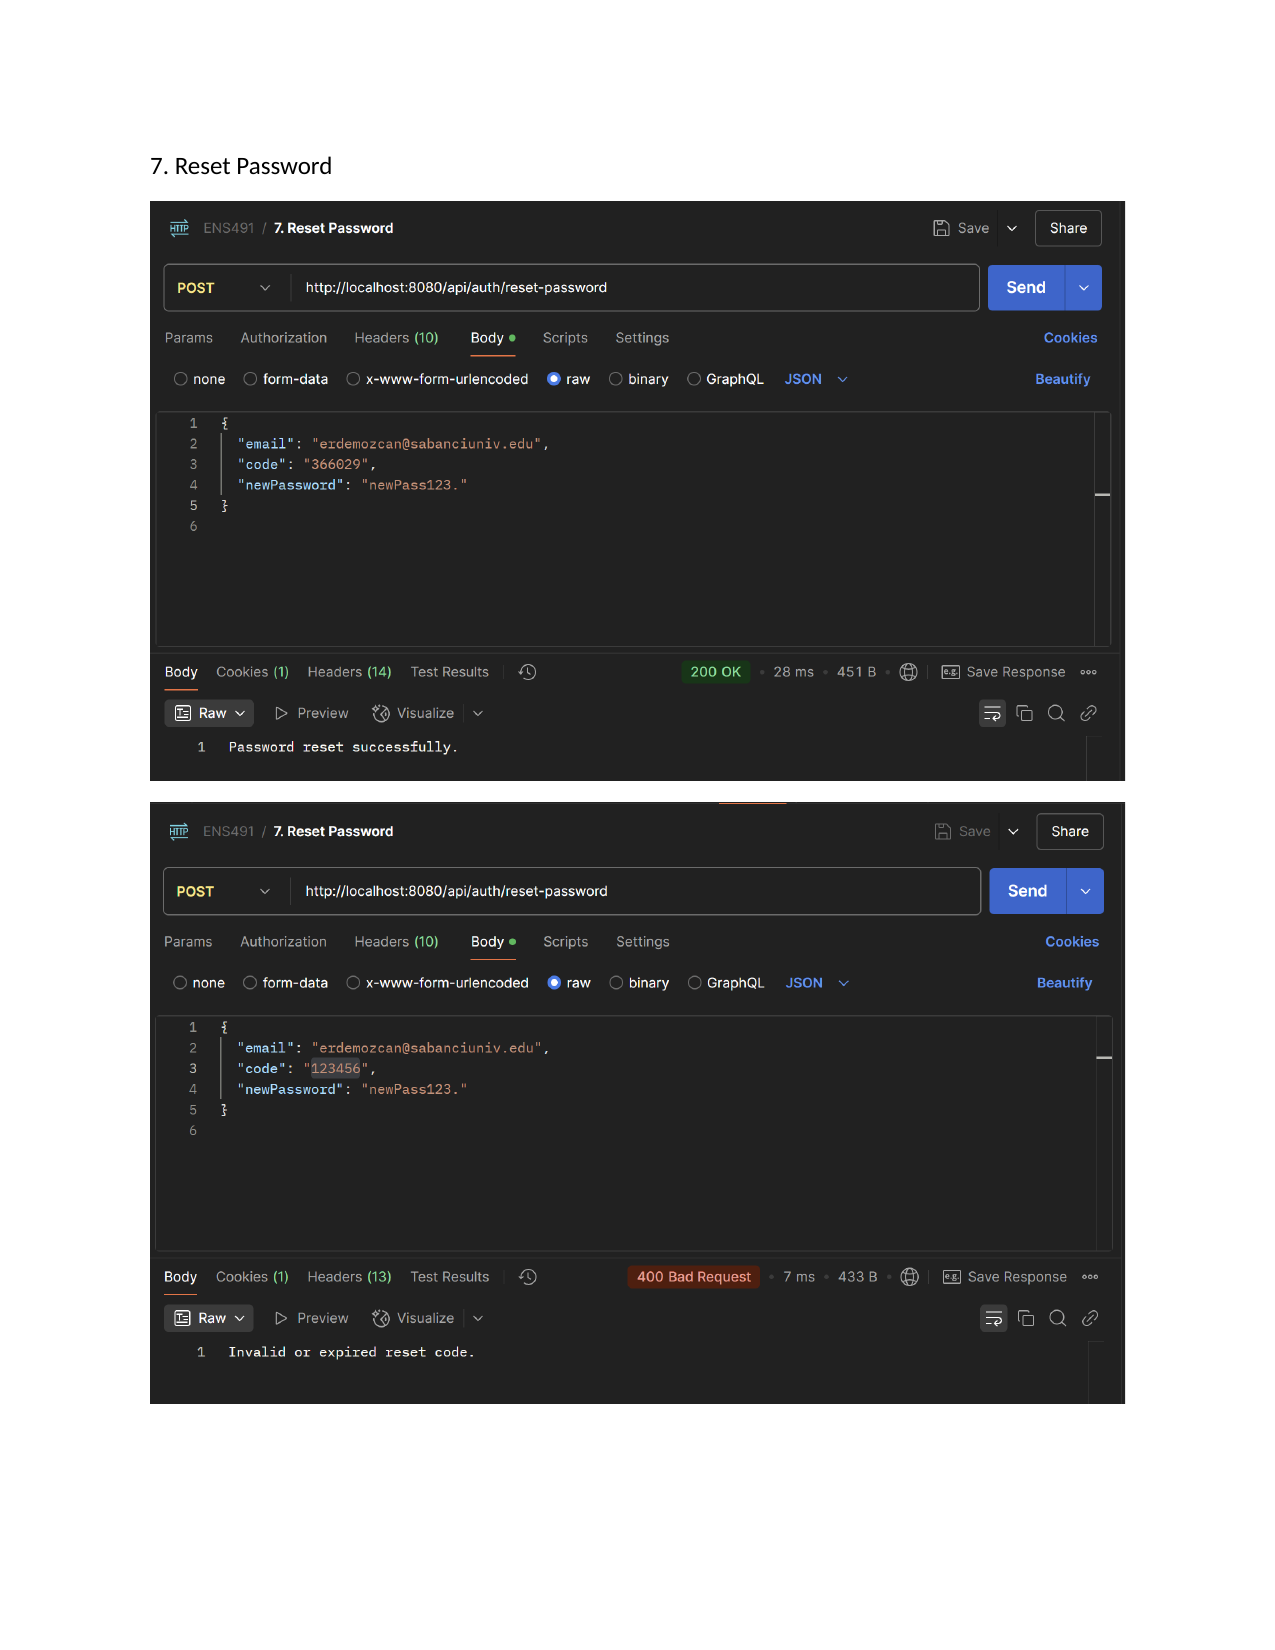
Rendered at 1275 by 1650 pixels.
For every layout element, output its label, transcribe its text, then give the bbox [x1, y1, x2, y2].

text 7. Reset Password [150, 150, 1125, 181]
picture [150, 201, 1125, 781]
picture [150, 802, 1125, 1404]
